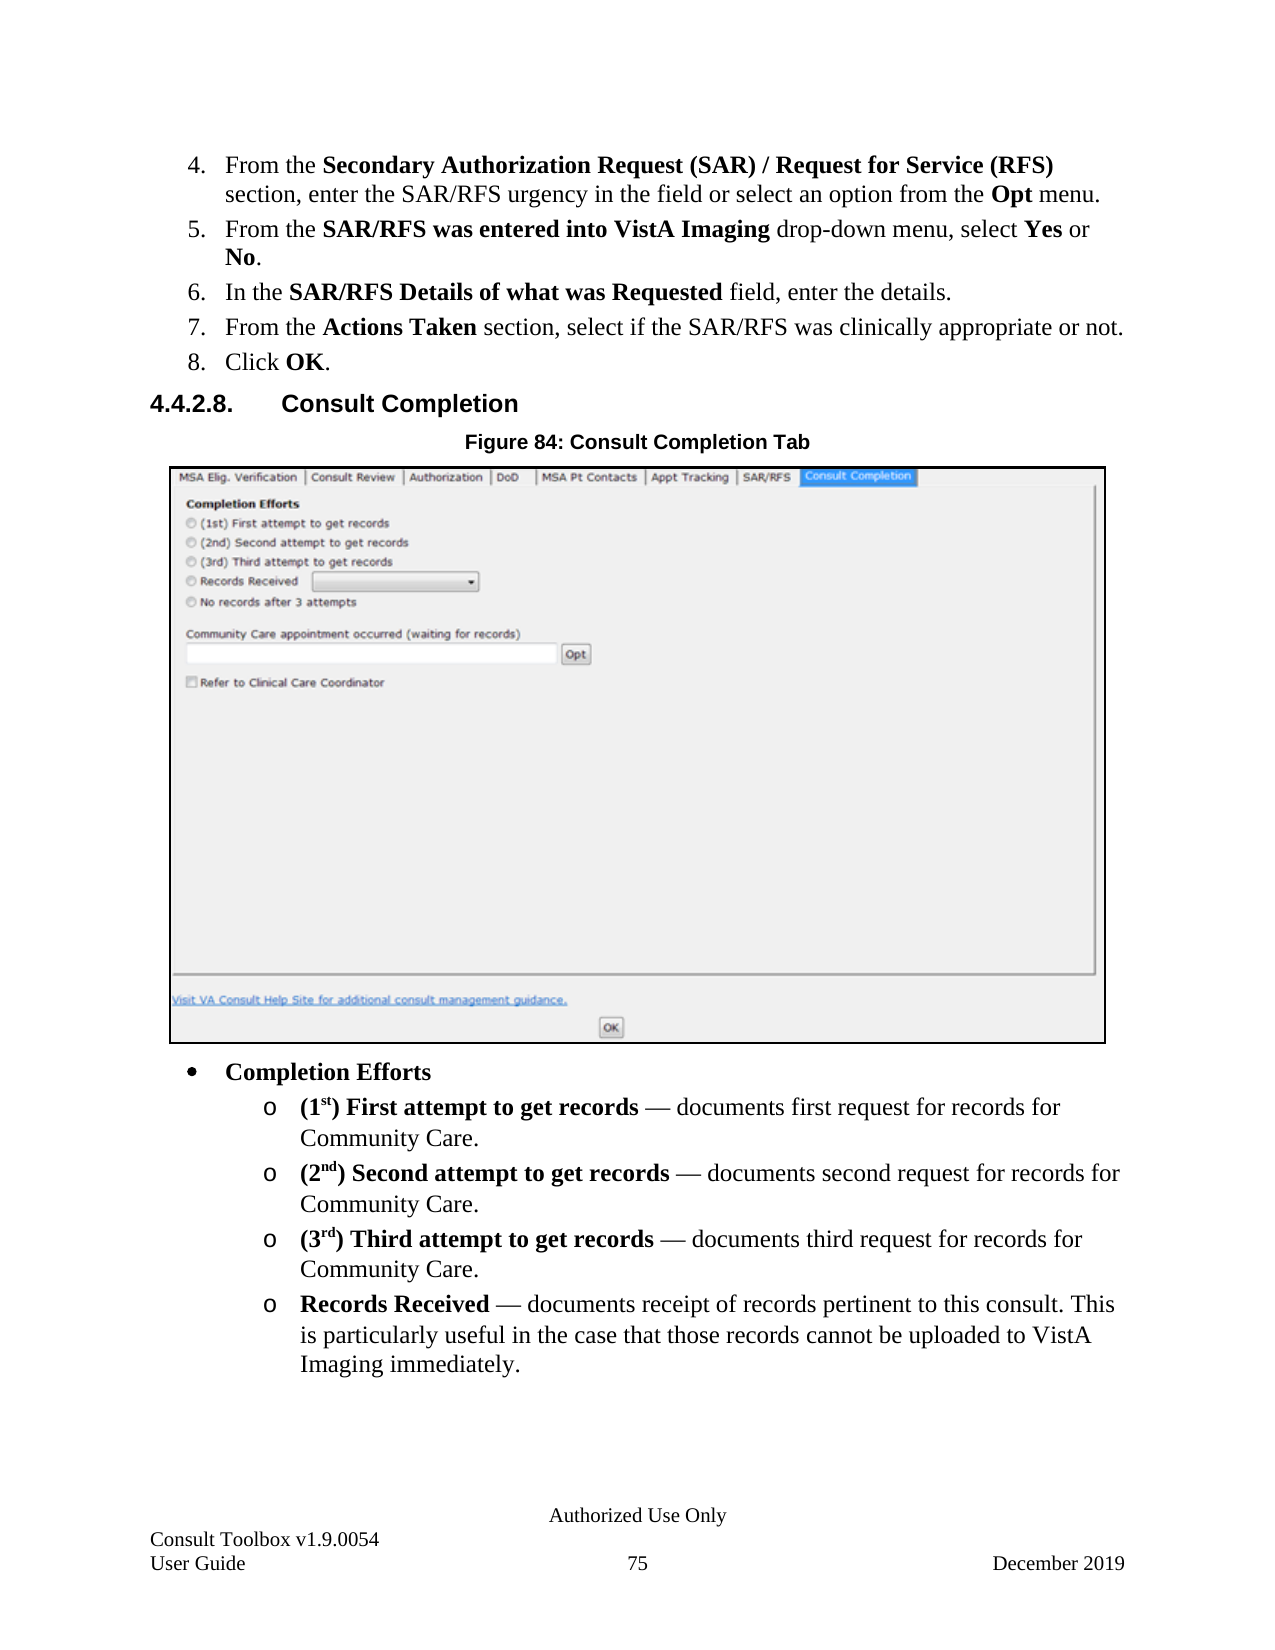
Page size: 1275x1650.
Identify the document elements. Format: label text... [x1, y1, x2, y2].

text (1st) First attempt to get records — documents first request for records for Community Care. [262, 1092, 1125, 1152]
text Figure 84: Consult Completion Tab [150, 430, 1125, 454]
text Completion Efforts [187, 1057, 1125, 1086]
text (3rd) Third attempt to get records — documents third request for records for Community Care. [262, 1224, 1125, 1283]
text From the Secondary Authorization Request (SAR) / Request for Service (RFS) section, enter the SAR/RFS urgency in the field or select an option from the Opt menu. [187, 150, 1125, 207]
text Records Received — documents receipt of records pertinent to this consult. This is particularly useful in the case that those records cannot be uploaded to VistA Imaging immediately. [262, 1289, 1125, 1378]
picture [171, 469, 1104, 1042]
text From the Actions Taken section, select if the SAR/RFS was clinically appropriate or not. [187, 312, 1125, 341]
subtitle Consult Completion [150, 389, 1125, 417]
text Click OK. [187, 347, 1125, 376]
text In the SAR/RFS Details of what was Requested field, enter the details. [187, 277, 1125, 306]
text From the SAR/RFS was entered into VistA Imaging drop-down menu, select Yes or No. [187, 214, 1125, 271]
text (2nd) Second attempt to get records — documents second request for records for Community Care. [262, 1158, 1125, 1217]
